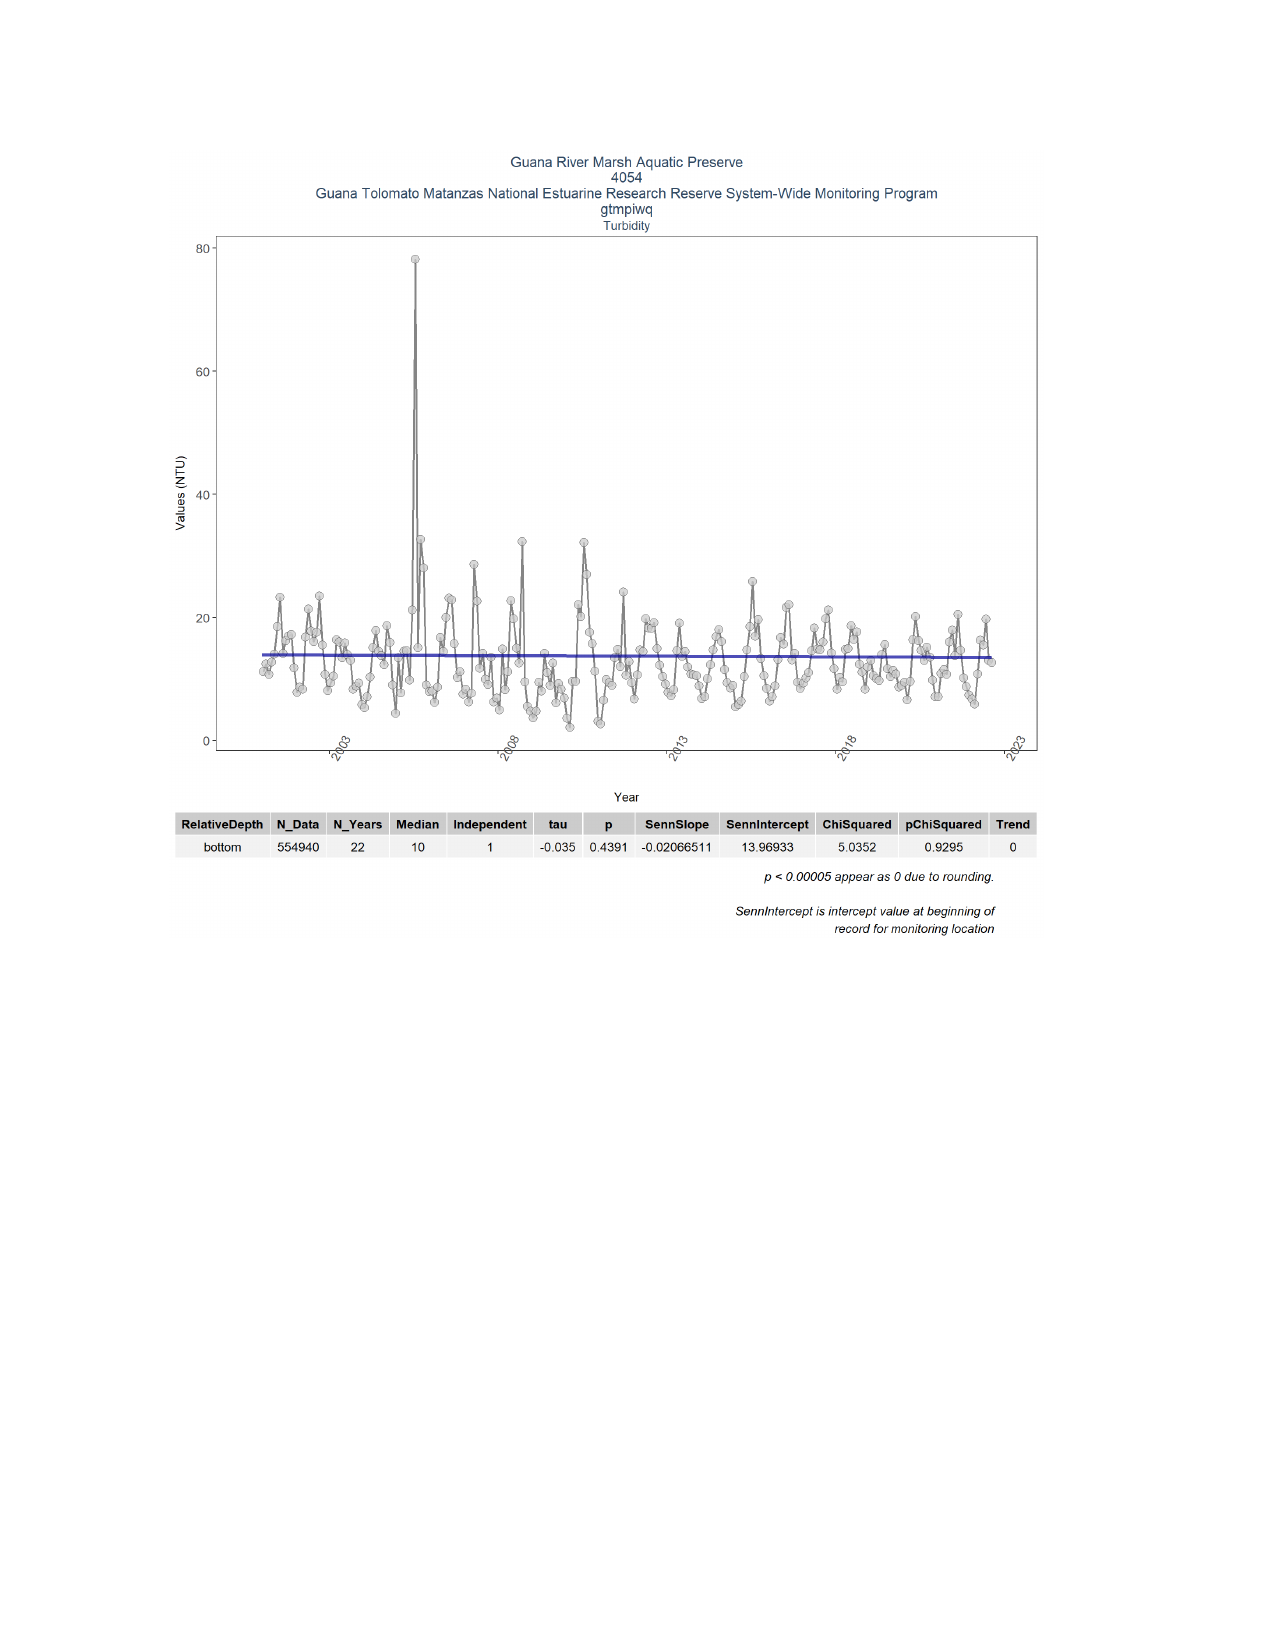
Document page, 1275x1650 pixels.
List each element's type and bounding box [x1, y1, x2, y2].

picture [168, 150, 1044, 938]
